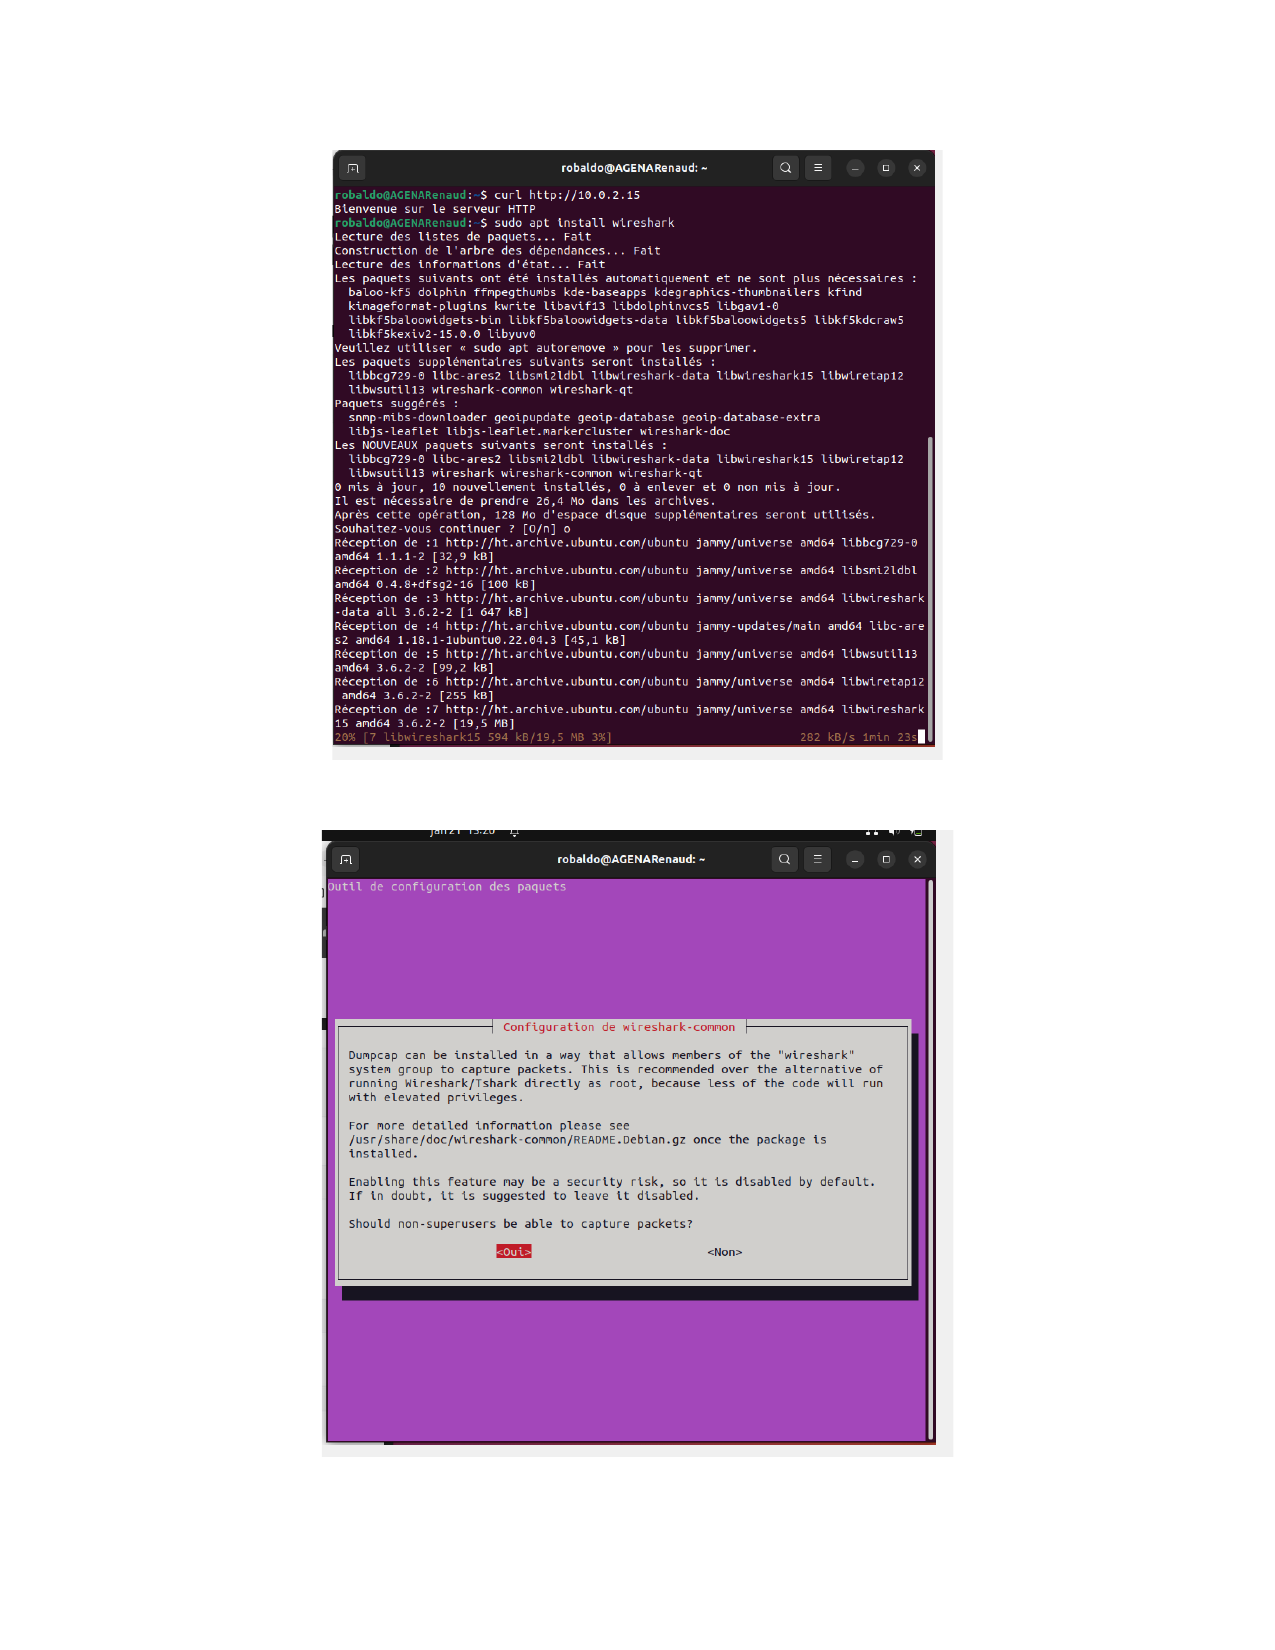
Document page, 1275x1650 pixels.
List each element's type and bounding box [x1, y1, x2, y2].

picture [332, 150, 943, 760]
picture [321, 830, 954, 1457]
